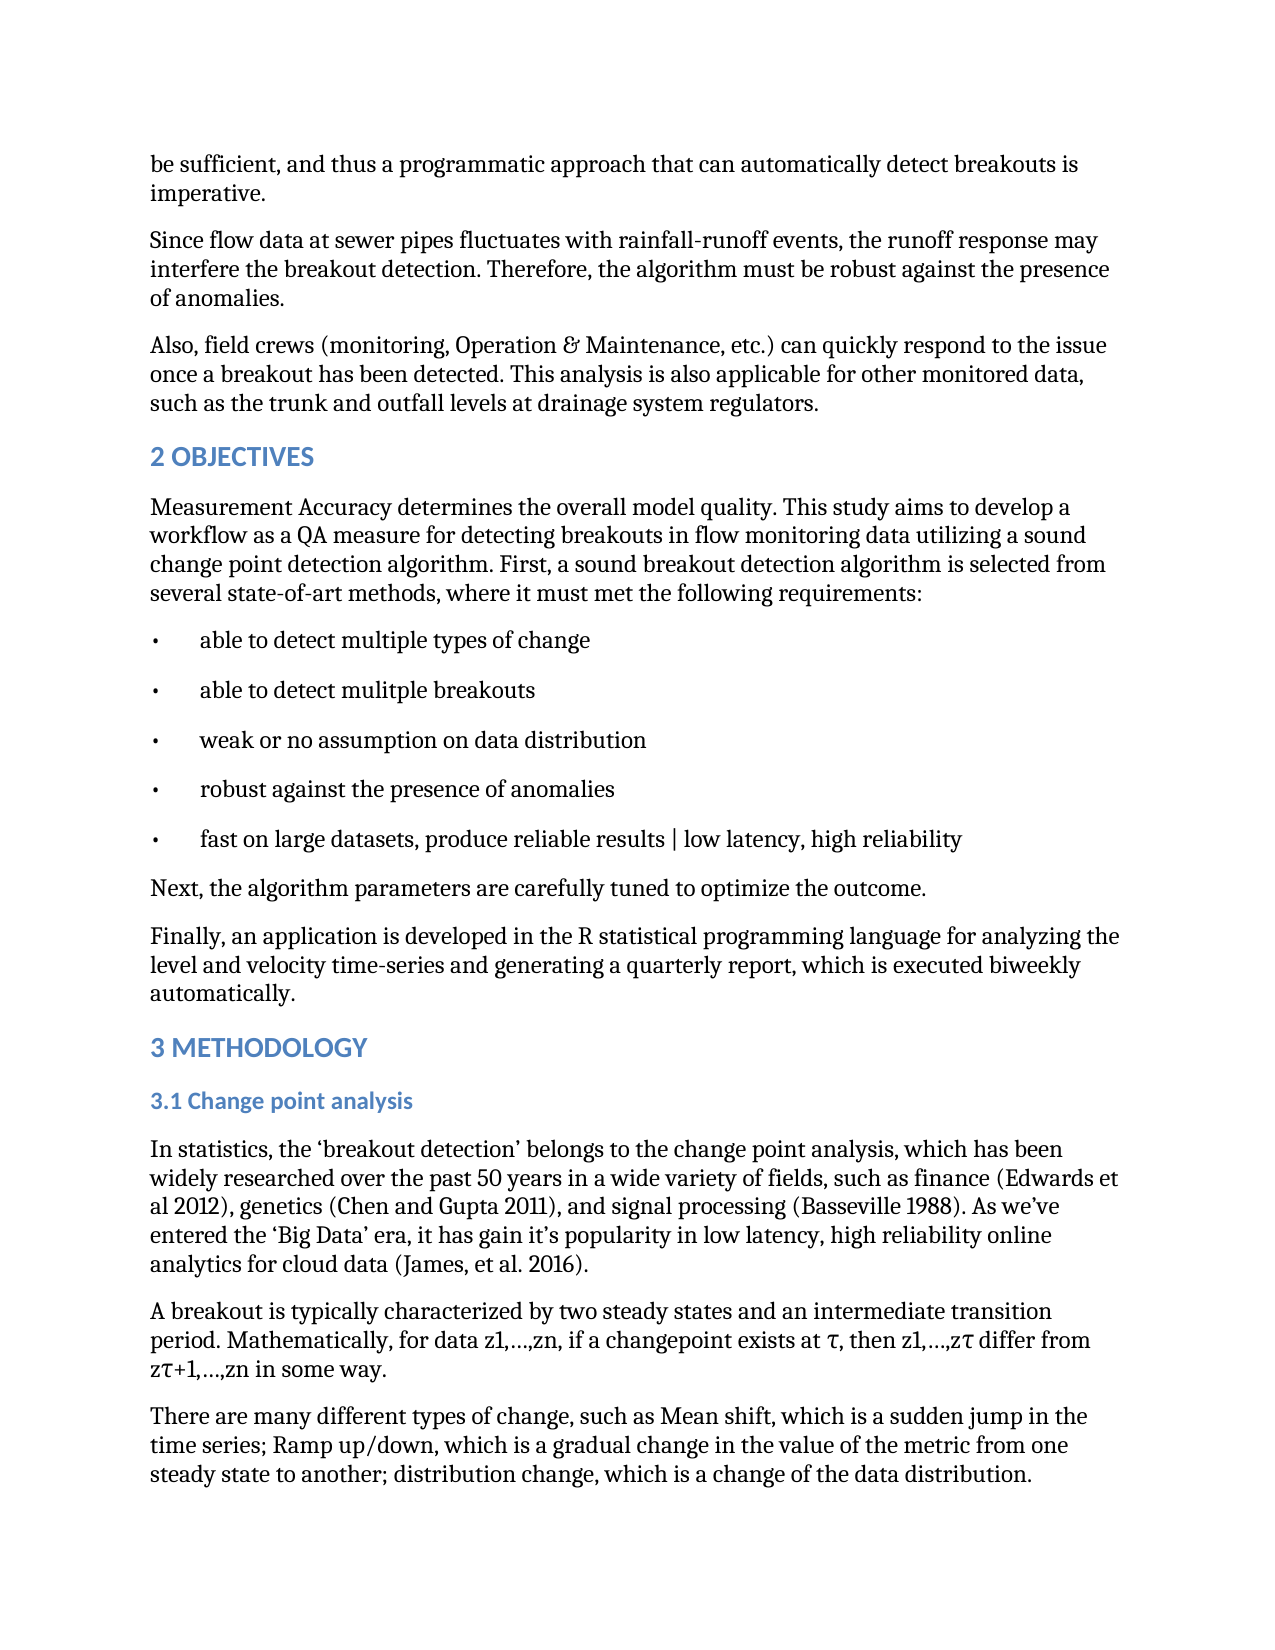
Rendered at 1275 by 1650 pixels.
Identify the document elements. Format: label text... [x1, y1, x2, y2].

text Also, field crews (monitoring, Operation & Maintenance, etc.) can quickly respond to the issue once a breakout has been detected. This analysis is also applicable for other monitored data, such as the trunk and outfall levels at drainage system regulators. [150, 331, 1125, 417]
text Finally, an application is developed in the R statistical programming language for analyzing the level and velocity time-series and generating a quarterly report, which is executed biweekly automatically. [150, 922, 1125, 1008]
list weak or no assumption on data distribution [150, 726, 1125, 754]
text In statistics, the ‘breakout detection’ belongs to the change point analysis, which has been widely researched over the past 50 years in a wide variety of fields, such as finance (Edwards et al 2012), genetics (Chen and Gupta 2011), and signal processing (Basseville 1988). As we’ve entered the ‘Big Data’ era, it has gain it’s popularity in low latency, high reliability online analytics for cloud data (James, et al. 2016). [150, 1135, 1125, 1278]
list fast on large datasets, produce reliable results | low latency, high reliability [150, 825, 1125, 853]
text Since flow data at sewer pipes fluctuates with rainfall-runoff events, the runoff response may interfere the breakout detection. Therefore, the algorithm must be robust against the presence of anomalies. [150, 226, 1125, 312]
list able to detect mulitple breakouts [150, 676, 1125, 705]
list robust against the presence of anomalies [150, 775, 1125, 804]
subtitle 2 OBJECTIVES [150, 438, 1125, 474]
subtitle 3 METHODOLOGY [150, 1029, 1125, 1064]
text A breakout is typically characterized by two steady states and an intermediate transition period. Mathematically, for data z1,…,zn, if a changepoint exists at τ, then z1,…,zτ differ from zτ+1,…,zn in some way. [150, 1297, 1125, 1383]
text There are many different types of change, such as Mean shift, which is a sudden jump in the time series; Ramp up/down, which is a gradual change in the value of the metric from one steady state to another; distribution change, which is a change of the data distribution. [150, 1402, 1125, 1488]
list able to detect multiple types of change [150, 626, 1125, 655]
text Measurement Accuracy determines the overall model quality. This study aims to develop a workflow as a QA measure for detecting breakouts in flow monitoring data utilizing a sound change point detection algorithm. First, a sound breakout detection algorithm is selected from several state-of-art methods, where it must met the following requirements: [150, 493, 1125, 608]
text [150, 150, 1125, 207]
text Next, the algorithm parameters are carefully tuned to optimize the outcome. [150, 874, 1125, 903]
subtitle 3.1 Change point analysis [150, 1085, 1125, 1116]
